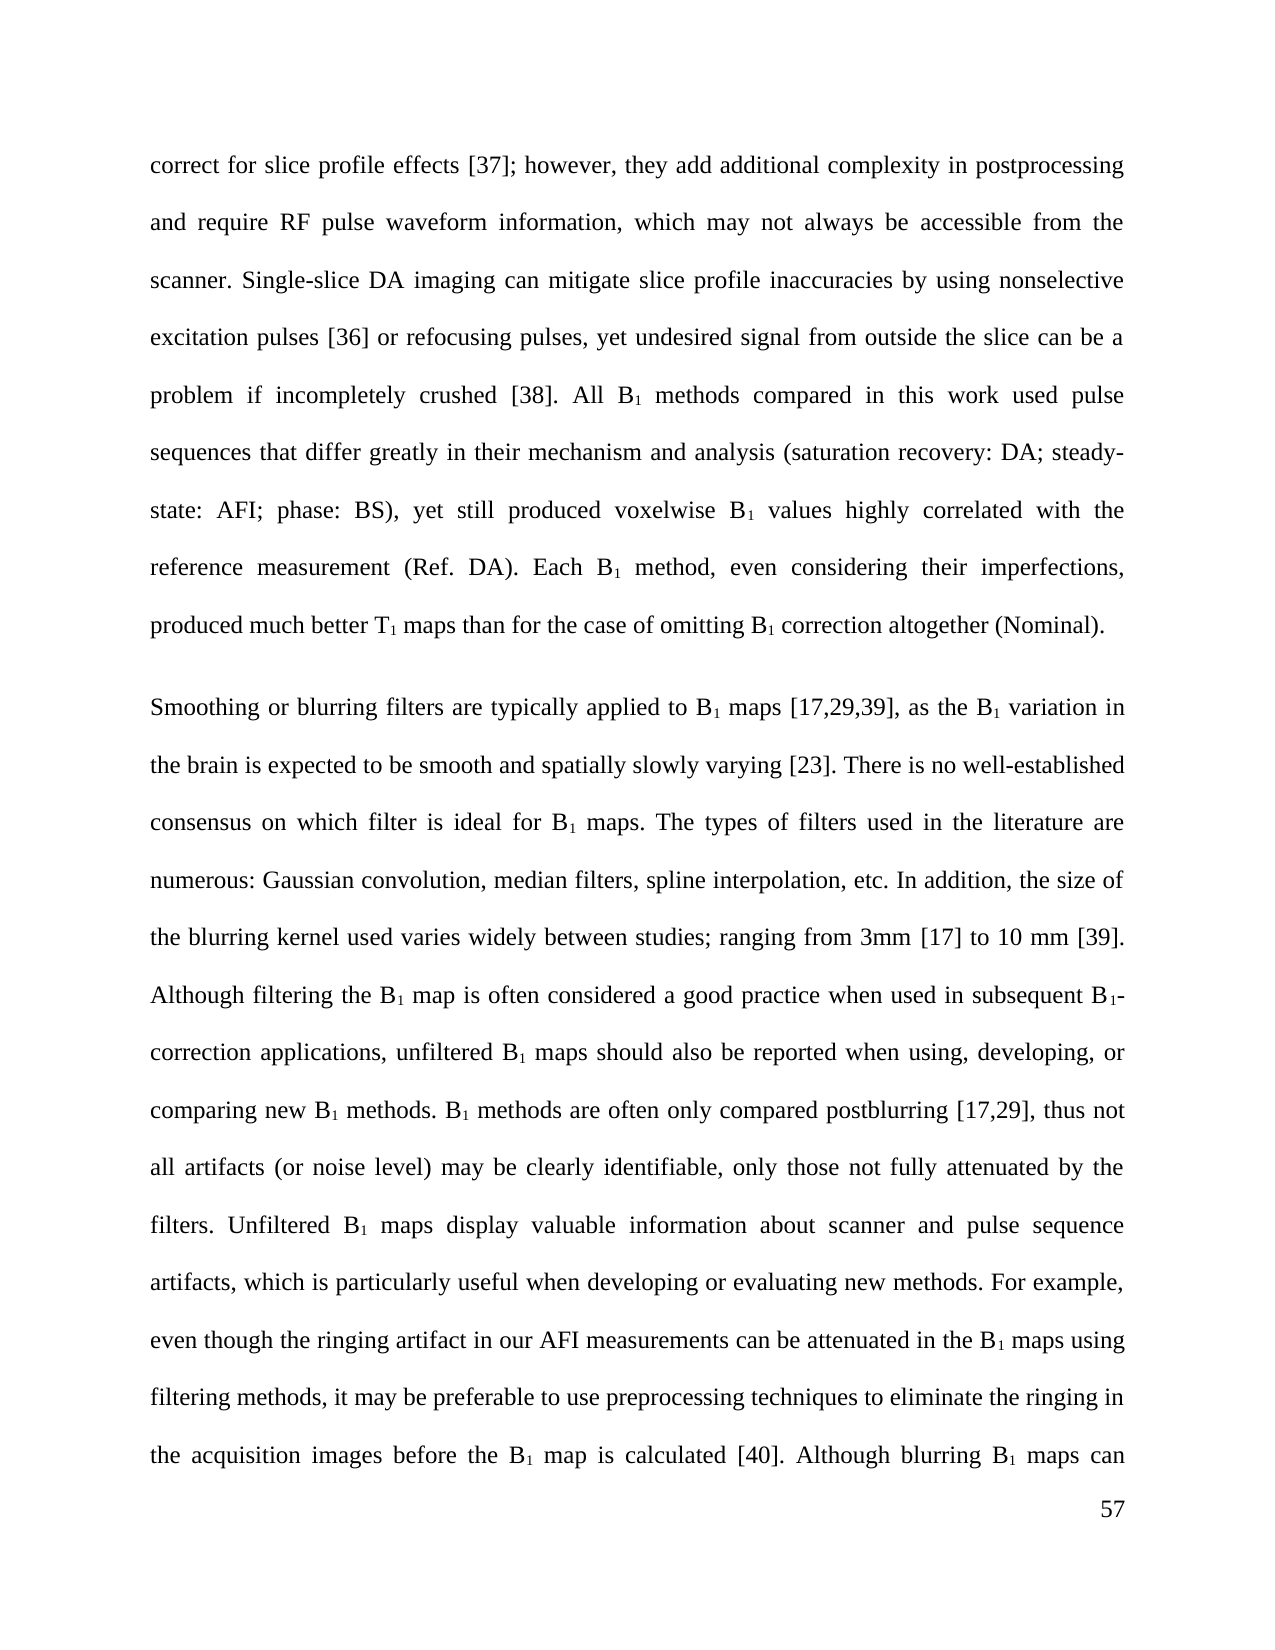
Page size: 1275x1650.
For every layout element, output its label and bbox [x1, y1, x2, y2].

text [150, 692, 1125, 1469]
text [150, 150, 1125, 639]
